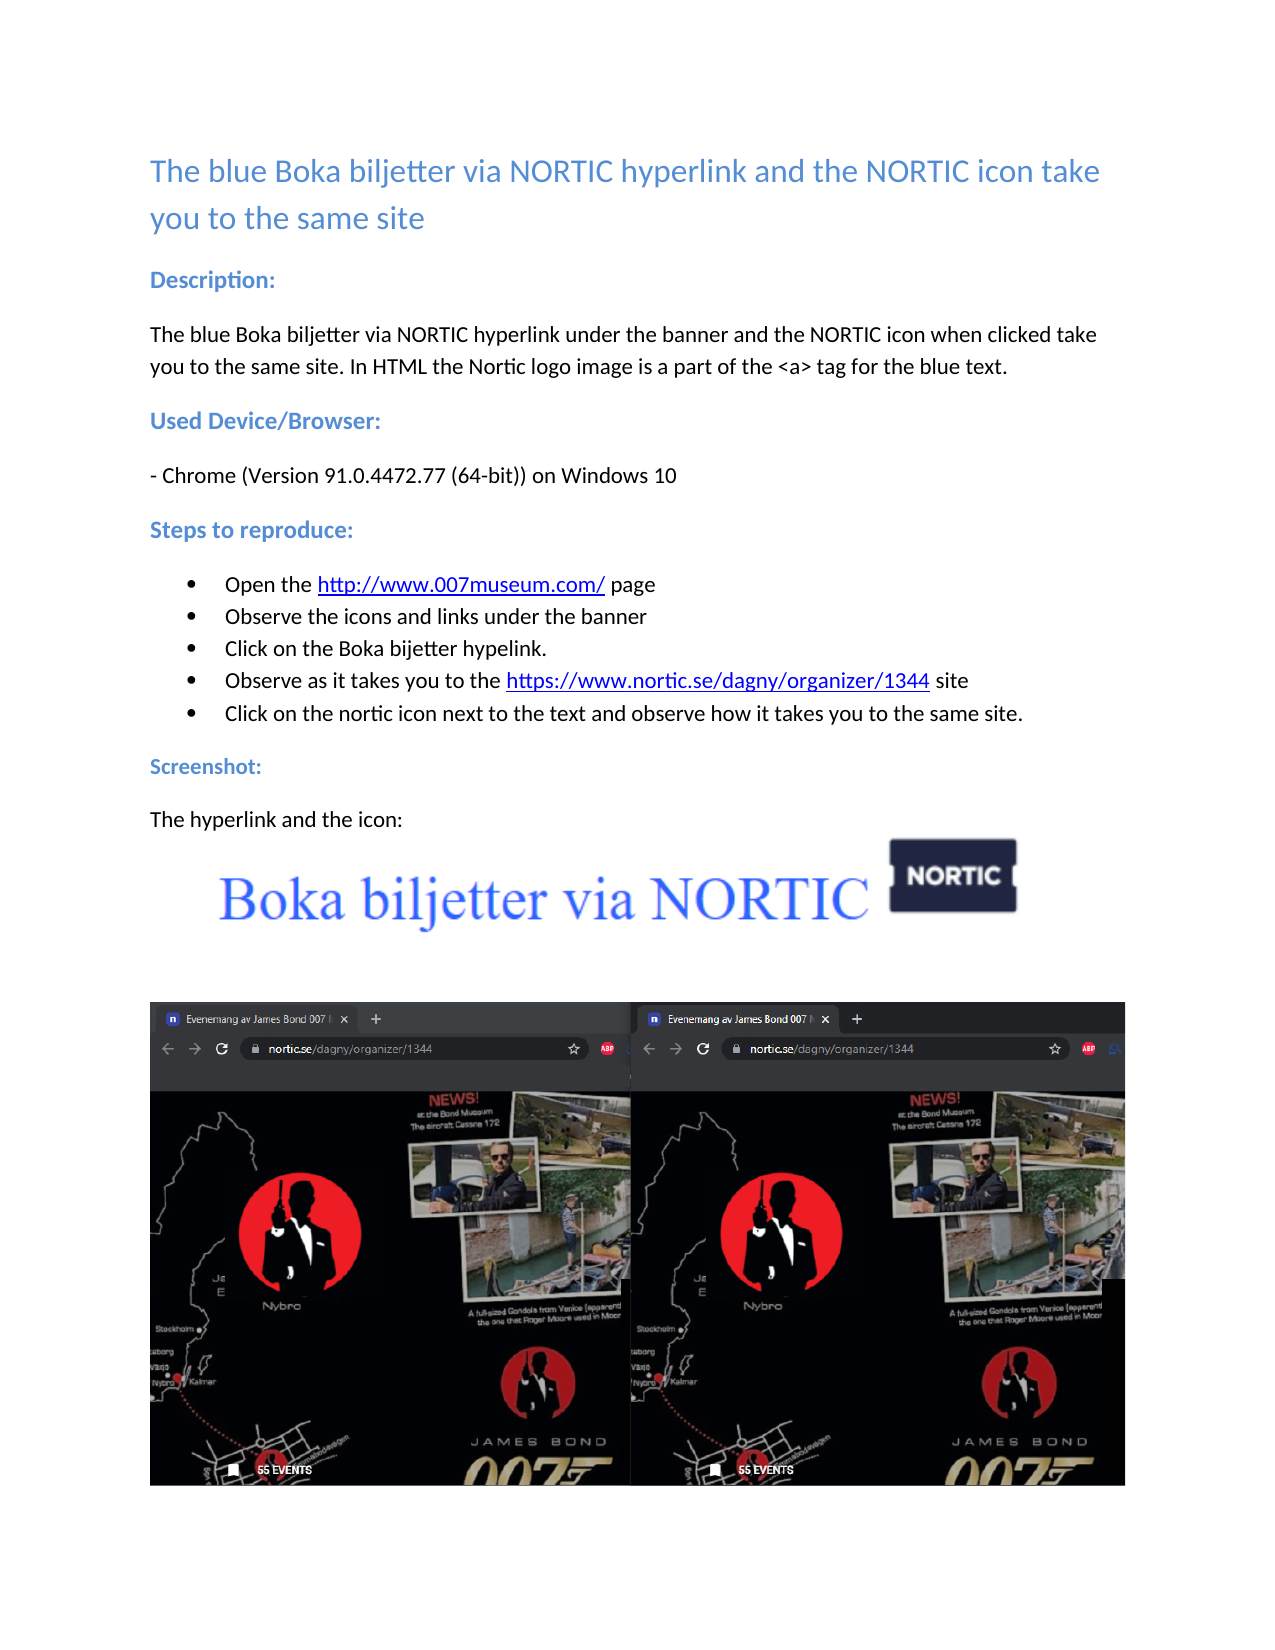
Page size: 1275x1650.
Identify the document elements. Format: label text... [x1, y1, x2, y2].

list Observe the icons and links under the banner [187, 602, 1125, 630]
picture [150, 837, 1035, 978]
list Observe as it takes you to the https://www.nortic.se/dagny/organizer/1344 site [187, 667, 1125, 695]
list Click on the Boka bijetter hypelink. [187, 634, 1125, 662]
text Description: [150, 264, 1125, 295]
text Steps to reproduce: [150, 514, 1125, 545]
text The blue Boka biljetter via NORTIC hyperlink and the NORTIC icon take you to the same site [150, 150, 1125, 237]
list Click on the nortic icon next to the text and observe how it takes you to the same site. [187, 699, 1125, 727]
text Screenshot: [150, 752, 1125, 780]
list Open the http://www.007museum.com/ page [187, 570, 1125, 598]
text The blue Boka biljetter via NORTIC hyperlink under the banner and the NORTIC icon when clicked take you to the same site. In HTML the Nortic logo image is a part of the <a> tag for the blue text. [150, 320, 1125, 380]
picture [150, 1002, 1125, 1486]
text - Chrome (Version 91.0.4472.77 (64-bit)) on Windows 10 [150, 461, 1125, 489]
text Used Device/Browser: [150, 405, 1125, 436]
